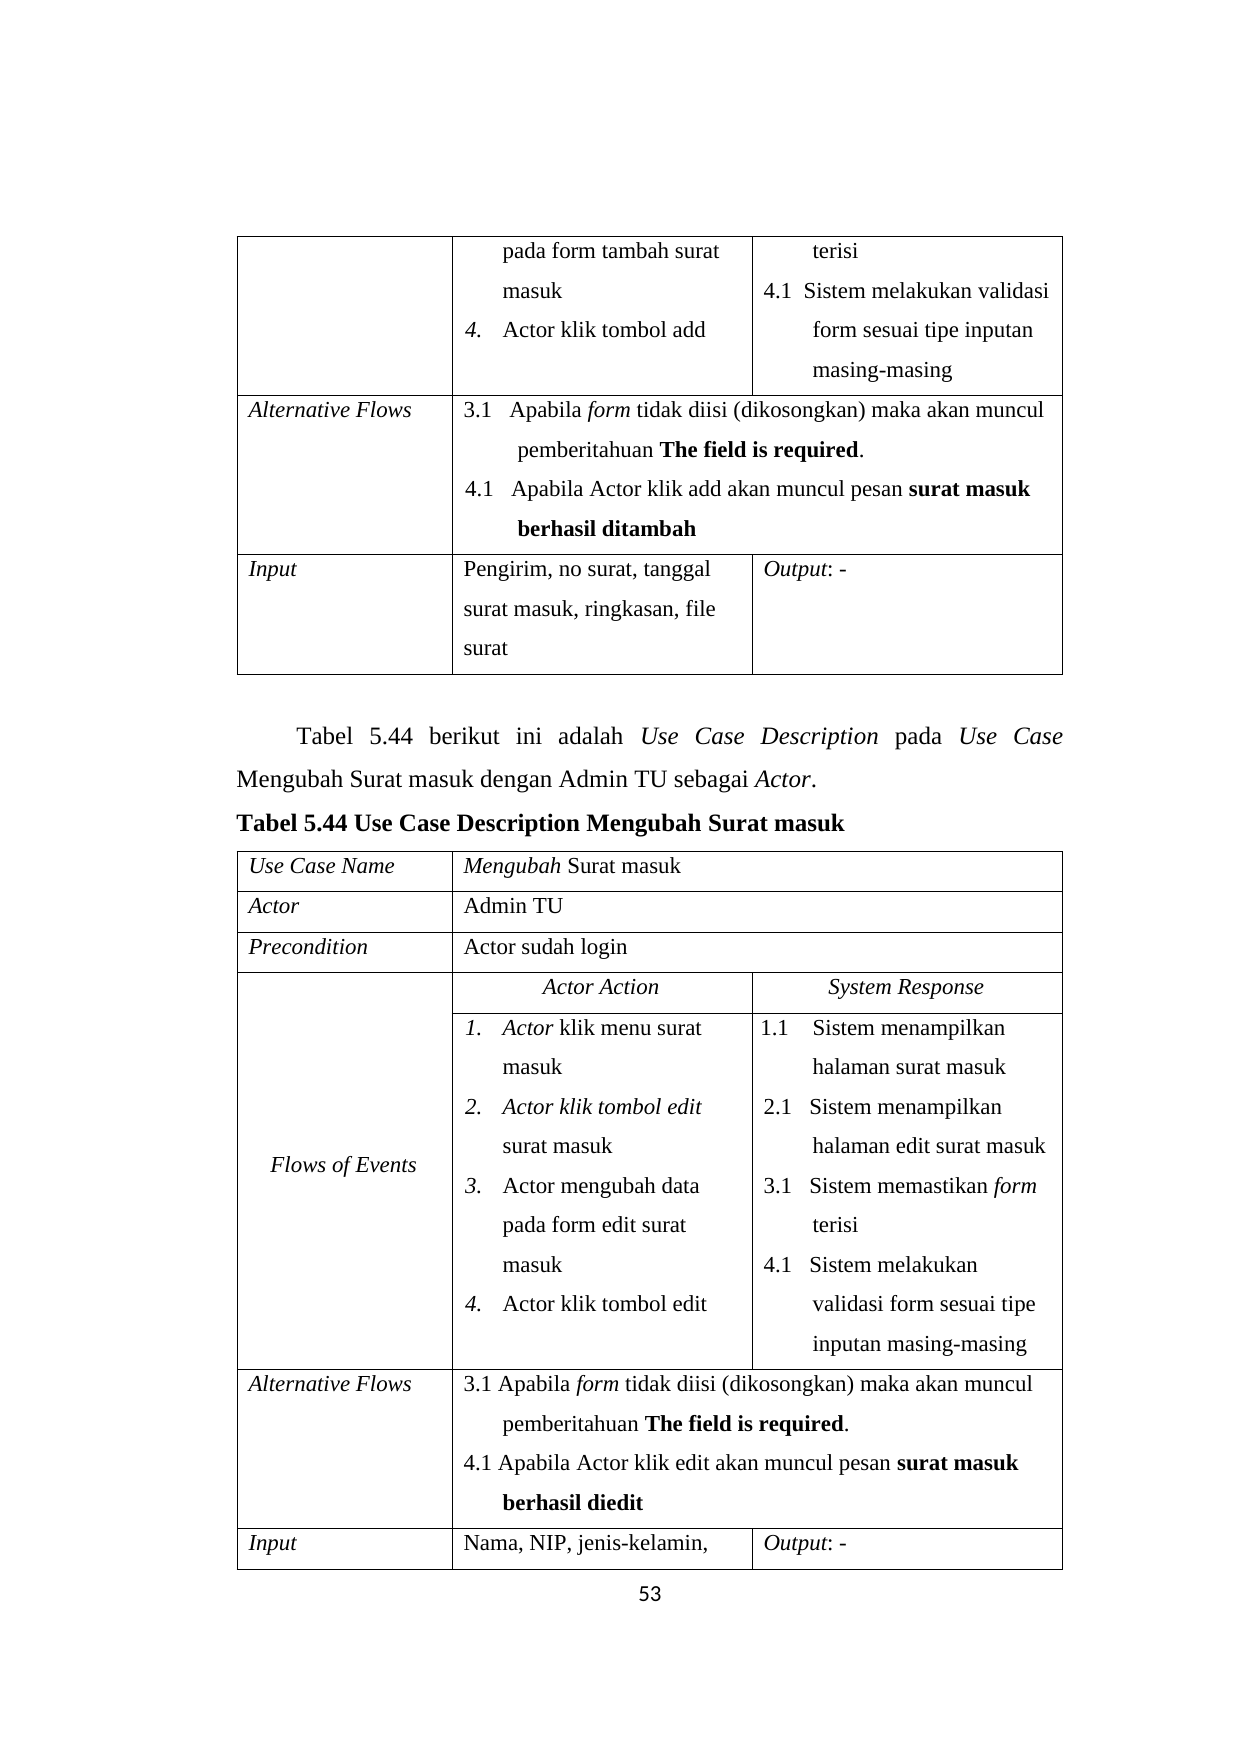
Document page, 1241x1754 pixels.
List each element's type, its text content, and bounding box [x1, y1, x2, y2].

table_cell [753, 237, 1062, 395]
table_header Use Case Name [238, 852, 452, 891]
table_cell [453, 1529, 752, 1569]
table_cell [453, 237, 752, 395]
table_header Mengubah Surat masuk [453, 852, 1062, 891]
table_cell 3.1 Apabila form tidak diisi (dikosongkan) maka akan muncul pemberitahuan The field is required. 4.1 Apabila Actor klik edit akan muncul pesan surat masuk berhasil diedit [453, 1370, 1062, 1528]
table_cell Flows of Events [238, 973, 452, 1369]
text Tabel 5.44 Use Case Description Mengubah Surat masuk [236, 808, 1063, 836]
table_cell Actor klik menu surat masuk Actor klik tombol edit surat masuk Actor mengubah data pada form edit surat masuk Actor klik tombol edit [453, 1014, 752, 1369]
text Tabel 5.44 berikut ini adalah Use Case Description pada Use Case Mengubah Surat masuk dengan Admin TU sebagai Actor. [236, 721, 1063, 793]
table_cell System Response [753, 973, 1062, 1013]
table_cell Input [238, 1529, 452, 1569]
table_cell Alternative Flows [238, 396, 452, 554]
table_cell 3.1 Apabila form tidak diisi (dikosongkan) maka akan muncul pemberitahuan The field is required. 4.1 Apabila Actor klik add akan muncul pesan surat masuk berhasil ditambah [453, 396, 1062, 554]
table_cell Actor Action [453, 973, 752, 1013]
table_cell Sistem menampilkan halaman surat masuk 2.1 Sistem menampilkan halaman edit surat masuk 3.1 Sistem memastikan form terisi 4.1 Sistem melakukan validasi form sesuai tipe inputan masing-masing [753, 1014, 1062, 1369]
table_cell Pengirim, no surat, tanggal surat masuk, ringkasan, file surat [453, 555, 752, 674]
table_cell Admin TU [453, 892, 1062, 932]
table_cell Actor [238, 892, 452, 932]
table_cell Actor sudah login [453, 933, 1062, 972]
table_cell Input [238, 555, 452, 674]
table_cell Output: - [753, 1529, 1062, 1569]
table_cell Precondition [238, 933, 452, 972]
table_cell Alternative Flows [238, 1370, 452, 1528]
table_cell Output: - [753, 555, 1062, 674]
